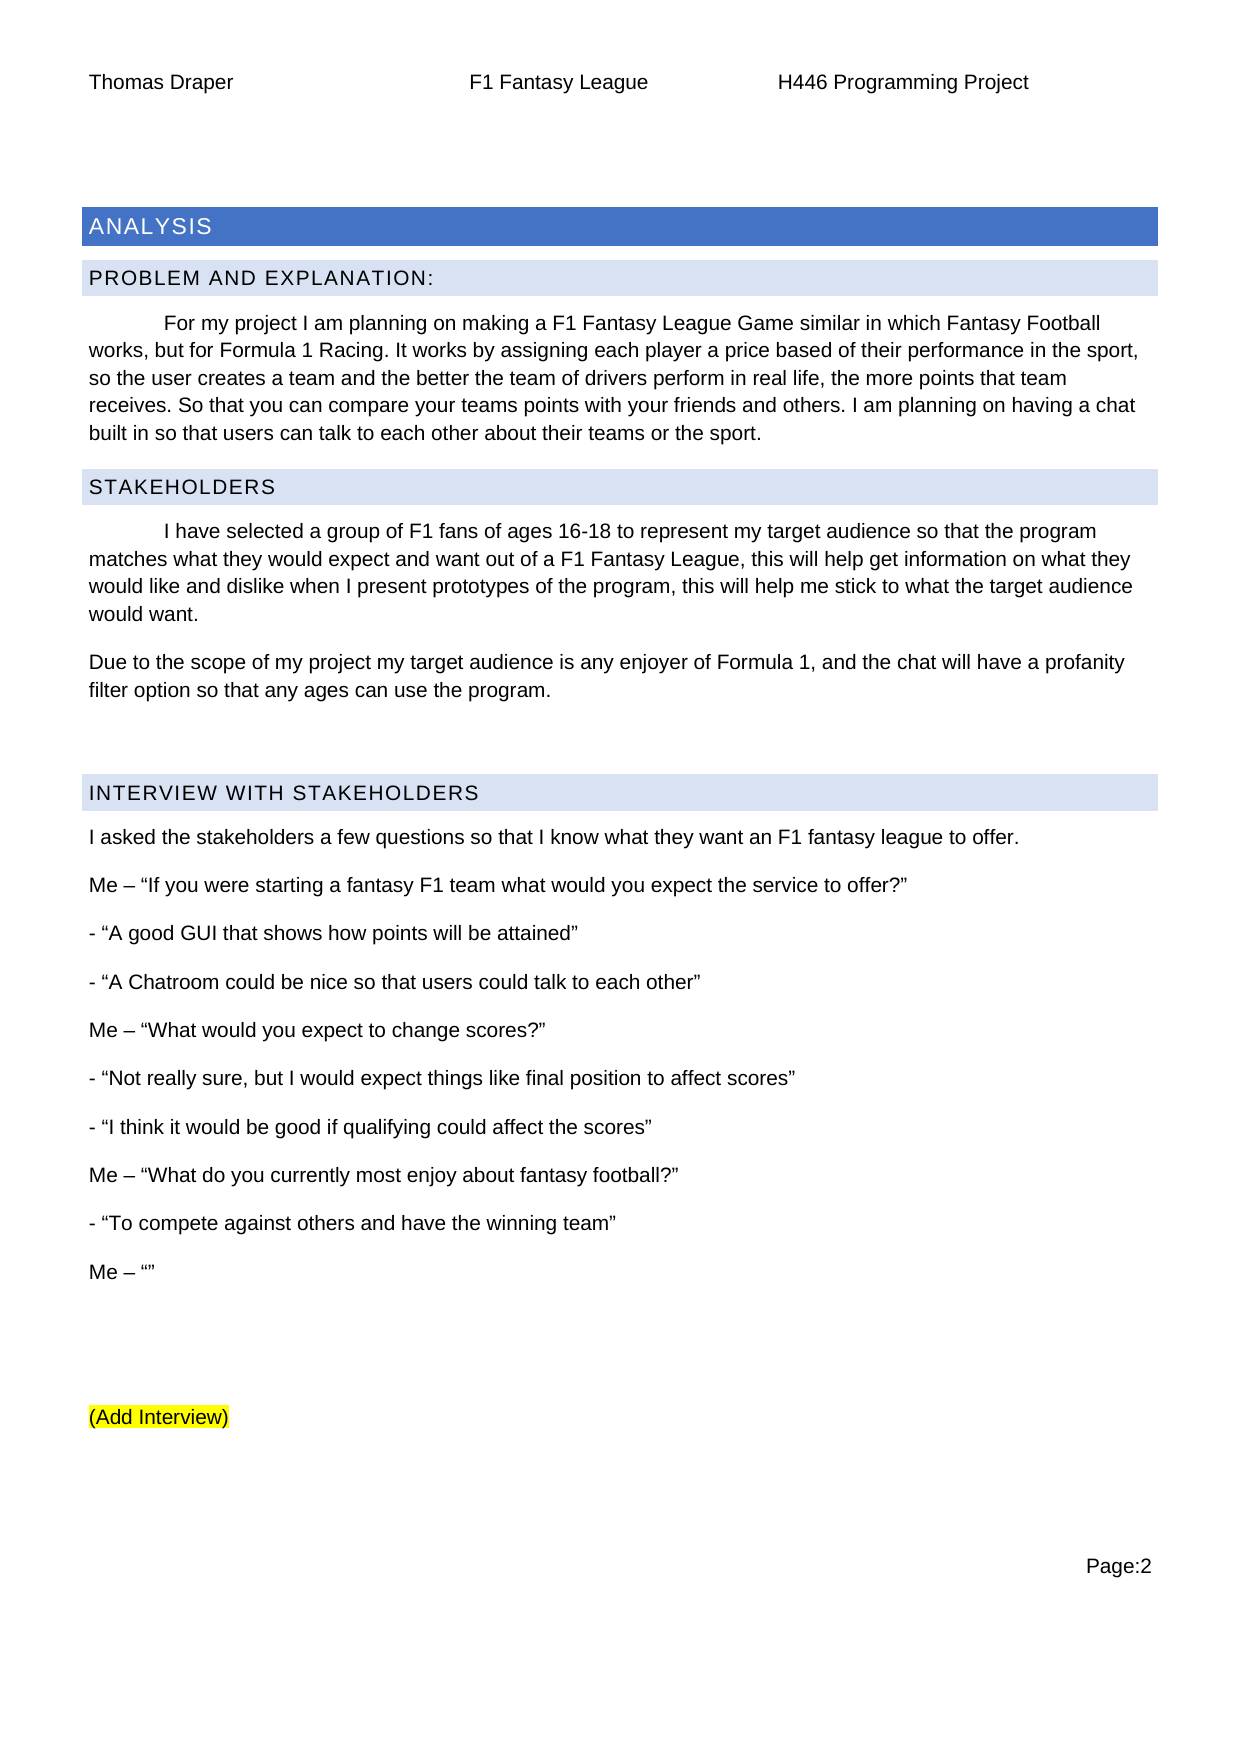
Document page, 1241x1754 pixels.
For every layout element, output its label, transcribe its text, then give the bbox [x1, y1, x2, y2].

text - “A Chatroom could be nice so that users could talk to each other” [89, 969, 1152, 993]
text - “I think it would be good if qualifying could affect the scores” [89, 1114, 1152, 1138]
text - “A good GUI that shows how points will be attained” [89, 921, 1152, 945]
subtitle Problem and Explanation: [89, 266, 1152, 290]
subtitle Interview with stakeholders [89, 780, 1152, 804]
subtitle Stakeholders [89, 475, 1152, 499]
text - “Not really sure, but I would expect things like final position to affect scores” [89, 1066, 1152, 1090]
text Me – “If you were starting a fantasy F1 team what would you expect the service to offer?” [89, 873, 1152, 897]
text I have selected a group of F1 fans of ages 16-18 to represent my target audience so that the program matches what they would expect and want out of a F1 Fantasy League, this will help get information on what they would like and dislike when I present prototypes of the program, this will help me stick to what the target audience would want. [89, 519, 1152, 626]
text Me – “” [89, 1259, 1152, 1283]
text - “To compete against others and have the winning team” [89, 1211, 1152, 1235]
text Me – “What do you currently most enjoy about fantasy football?” [89, 1163, 1152, 1187]
text I asked the stakeholders a few questions so that I know what they want an F1 fantasy league to offer. [89, 824, 1152, 848]
subtitle Analysis [89, 213, 1152, 239]
text Due to the scope of my project my target audience is any enjoyer of Formula 1, and the chat will have a profanity filter option so that any ages can use the program. [89, 650, 1152, 701]
text Me – “What would you expect to change scores?” [89, 1018, 1152, 1042]
text (Add Interview) [89, 1404, 1152, 1428]
text For my project I am planning on making a F1 Fantasy League Game similar in which Fantasy Football works, but for Formula 1 Racing. It works by assigning each player a price based of their performance in the sport, so the user creates a team and the better the team of drivers perform in real life, the more points that team receives. So that you can compare your teams points with your friends and others. I am planning on having a chat built in so that users can talk to each other about their teams or the sport. [89, 310, 1152, 444]
